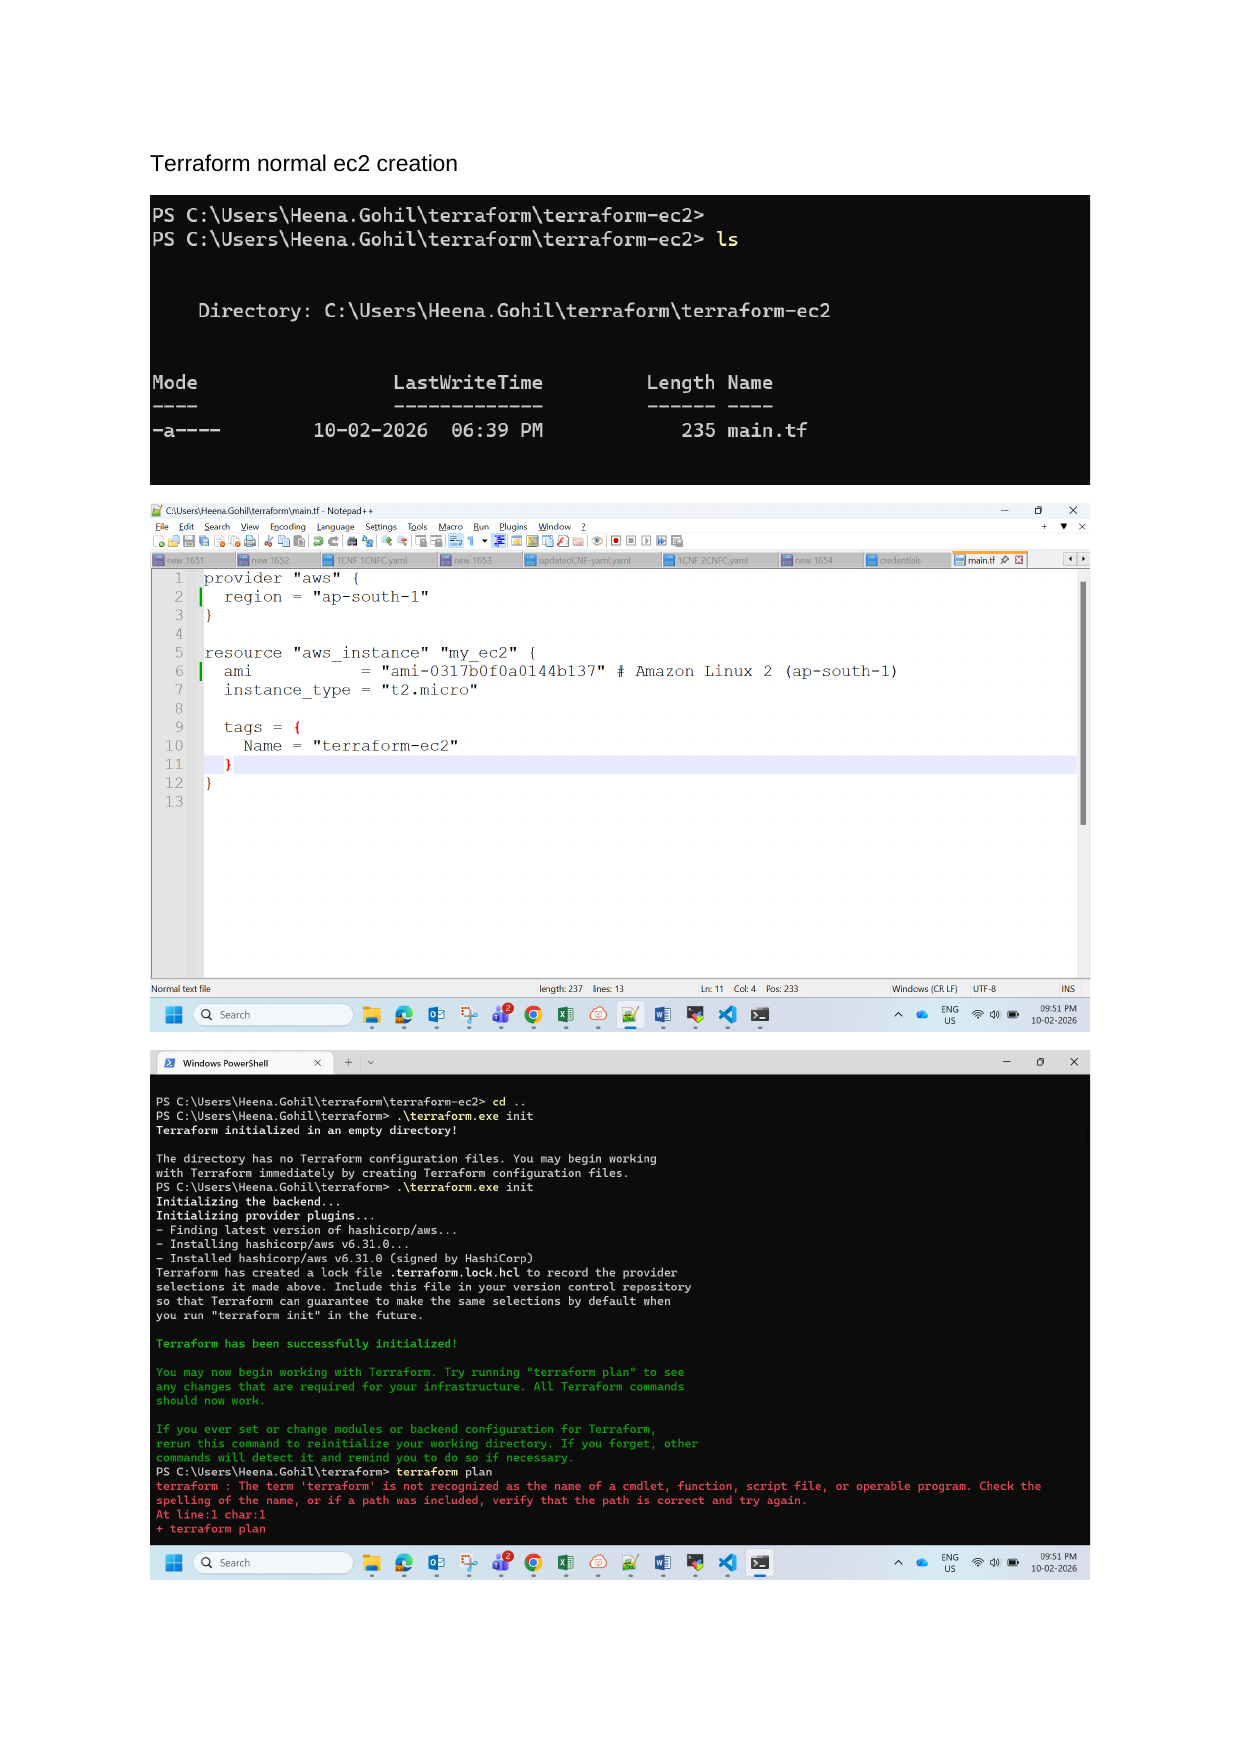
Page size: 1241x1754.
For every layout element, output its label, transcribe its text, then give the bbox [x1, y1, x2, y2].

text Terraform normal ec2 creation [150, 150, 1090, 176]
picture [150, 503, 1091, 1032]
picture [150, 195, 1091, 485]
picture [150, 1050, 1091, 1580]
